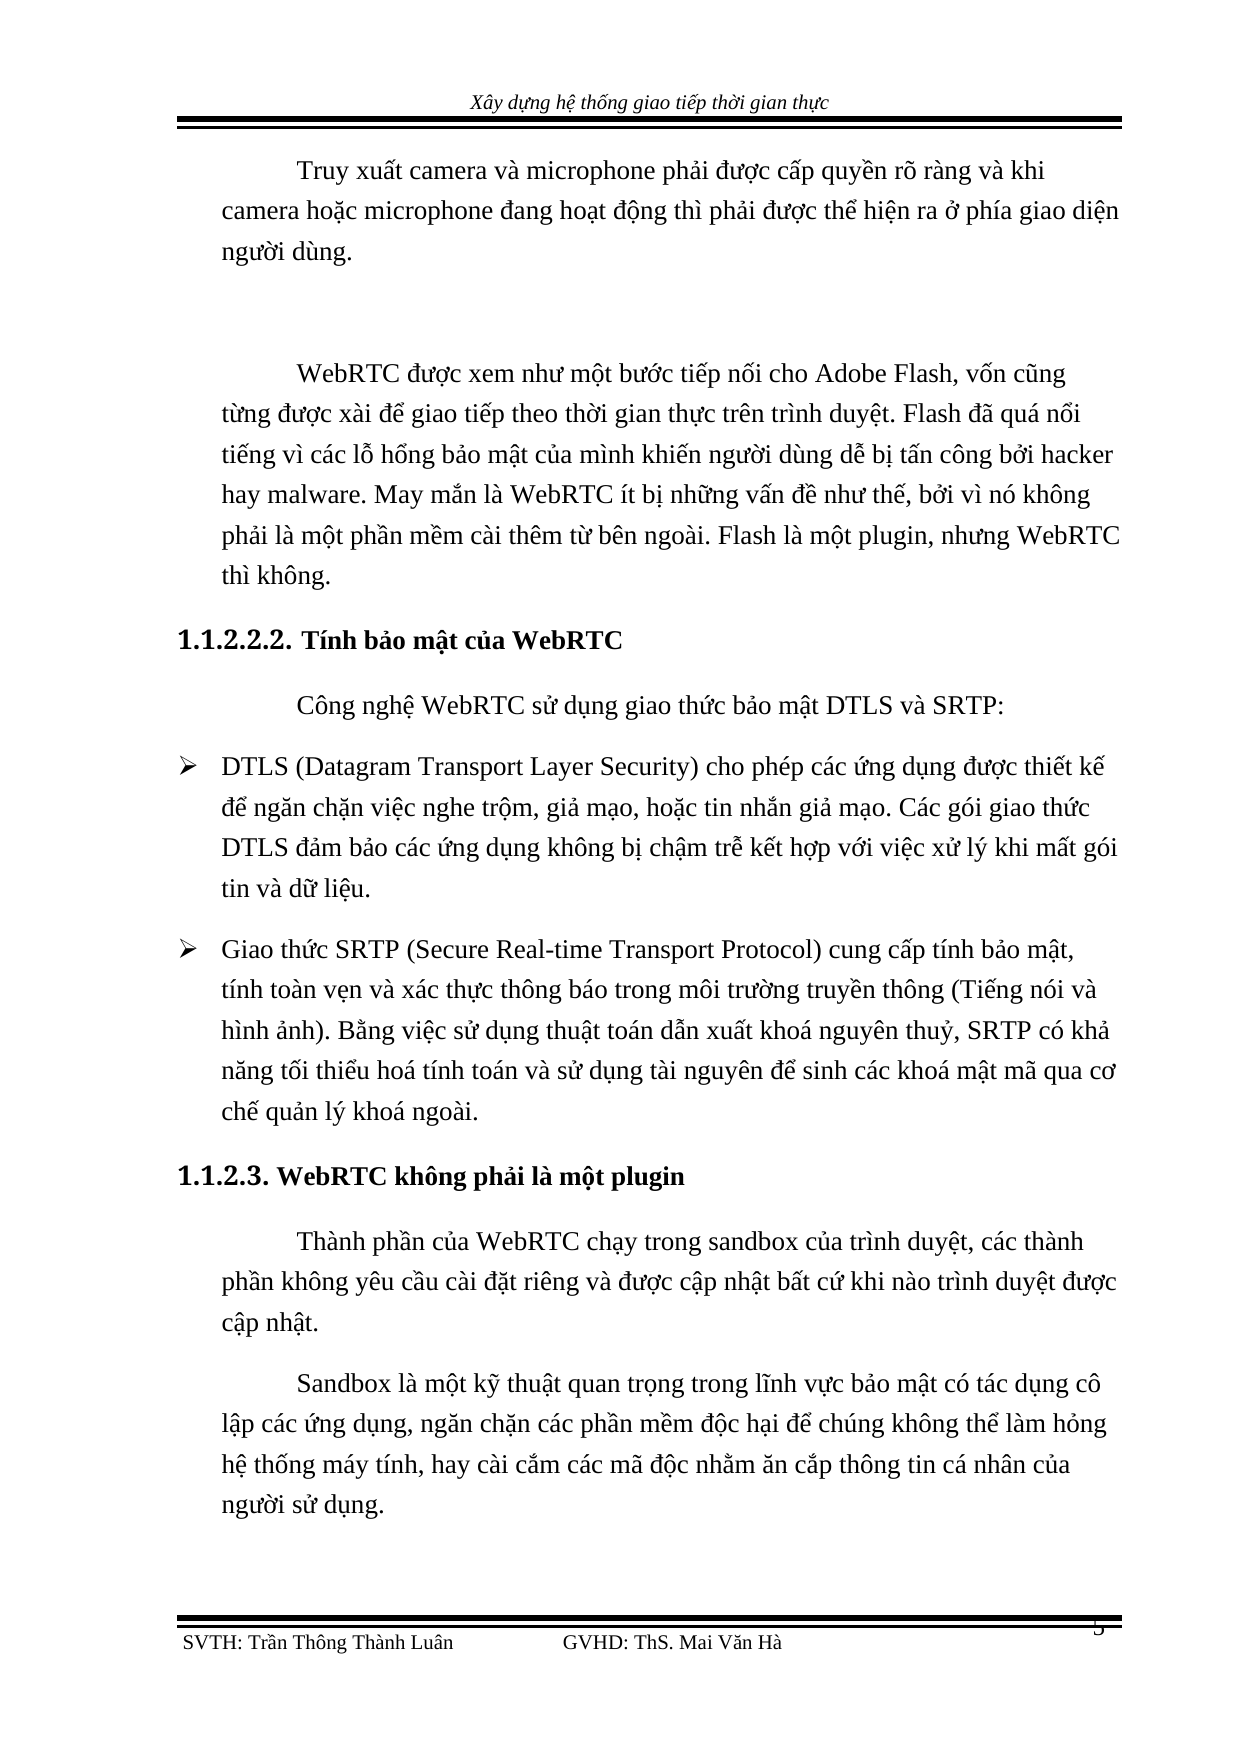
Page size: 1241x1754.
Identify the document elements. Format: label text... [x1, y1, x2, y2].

subtitle WebRTC không phải là một plugin [177, 1156, 1122, 1193]
text Sandbox là một kỹ thuật quan trọng trong lĩnh vực bảo mật có tác dụng cô lập các ứng dụng, ngăn chặn các phần mềm độc hại để chúng không thể làm hỏng hệ thống máy tính, hay cài cắm các mã độc nhằm ăn cắp thông tin cá nhân của người sử dụng. [221, 1367, 1122, 1519]
text Thành phần của WebRTC chạy trong sandbox của trình duyệt, các thành phần không yêu cầu cài đặt riêng và được cập nhật bất cứ khi nào trình duyệt được cập nhật. [221, 1225, 1122, 1337]
text WebRTC được xem như một bước tiếp nối cho Adobe Flash, vốn cũng từng được xài để giao tiếp theo thời gian thực trên trình duyệt. Flash đã quá nổi tiếng vì các lỗ hổng bảo mật của mình khiến người dùng dễ bị tấn công bởi hacker hay malware. May mắn là WebRTC ít bị những vấn đề như thế, bởi vì nó không phải là một phần mềm cài thêm từ bên ngoài. Flash là một plugin, nhưng WebRTC thì không. [221, 357, 1122, 590]
text Truy xuất camera và microphone phải được cấp quyền rõ ràng và khi camera hoặc microphone đang hoạt động thì phải được thể hiện ra ở phía giao diện người dùng. [221, 154, 1122, 266]
subtitle Tính bảo mật của WebRTC [177, 620, 1122, 657]
list DTLS (Datagram Transport Layer Security) cho phép các ứng dụng được thiết kế để ngăn chặn việc nghe trộm, giả mạo, hoặc tin nhắn giả mạo. Các gói giao thức DTLS đảm bảo các ứng dụng không bị chậm trễ kết hợp với việc xử lý khi mất gói tin và dữ liệu. [177, 750, 1122, 903]
list Giao thức SRTP (Secure Real-time Transport Protocol) cung cấp tính bảo mật, tính toàn vẹn và xác thực thông báo trong môi trường truyền thông (Tiếng nói và hình ảnh). Bằng việc sử dụng thuật toán dẫn xuất khoá nguyên thuỷ, SRTP có khả năng tối thiểu hoá tính toán và sử dụng tài nguyên để sinh các khoá mật mã qua cơ chế quản lý khoá ngoài. [177, 933, 1122, 1126]
text Công nghệ WebRTC sử dụng giao thức bảo mật DTLS và SRTP: [221, 689, 1122, 720]
